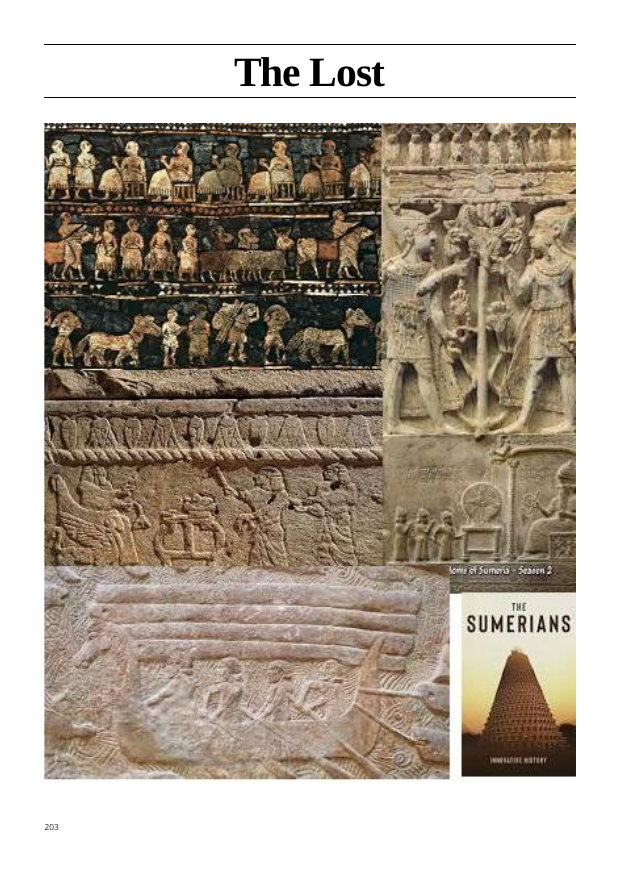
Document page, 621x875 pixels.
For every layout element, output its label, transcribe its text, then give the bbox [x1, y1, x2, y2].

subtitle The Lost [44, 45, 576, 97]
picture [44, 123, 576, 782]
